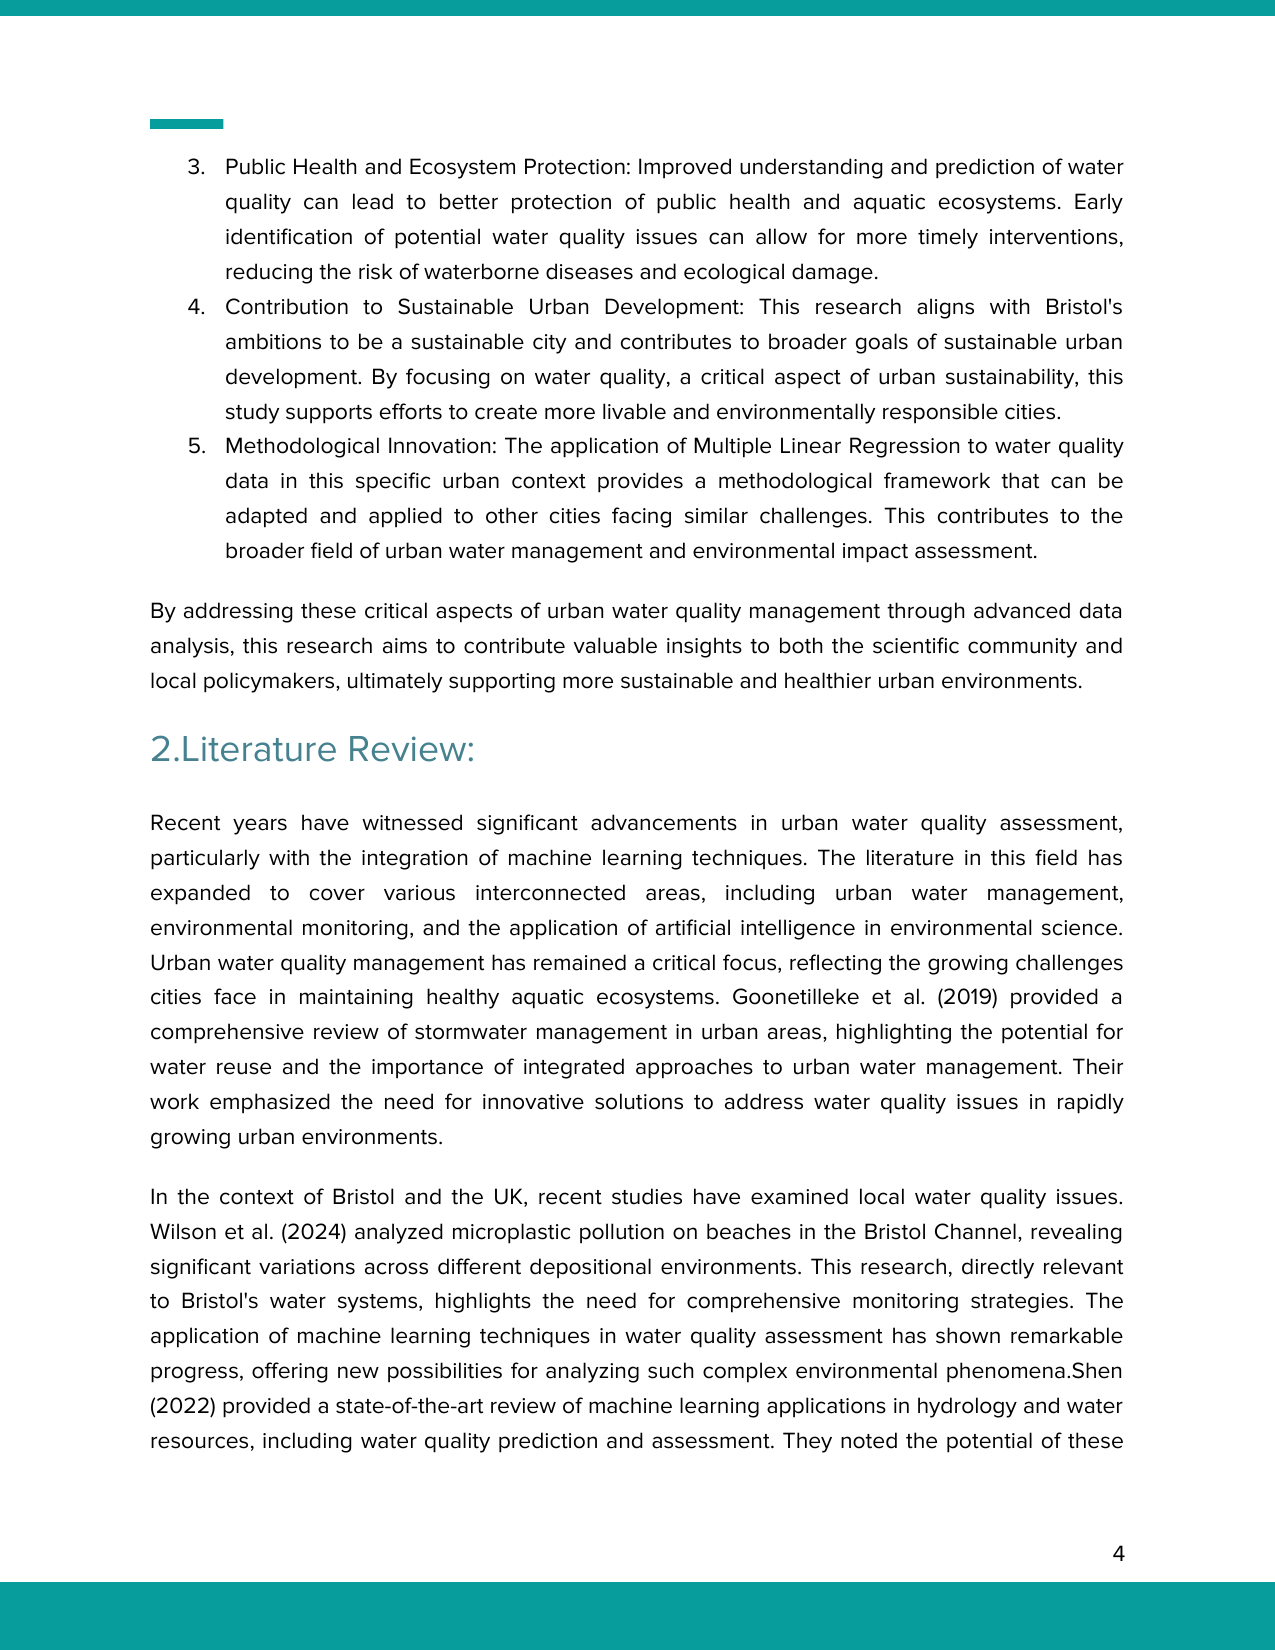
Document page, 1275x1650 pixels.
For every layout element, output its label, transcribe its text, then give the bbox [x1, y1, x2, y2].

picture [150, 119, 224, 129]
text Recent years have witnessed significant advancements in urban water quality assessment, particularly with the integration of machine learning techniques. The literature in this field has expanded to cover various interconnected areas, including urban water management, environmental monitoring, and the application of artificial intelligence in environmental science. Urban water quality management has remained a critical focus, reflecting the growing challenges cities face in maintaining healthy aquatic ecosystems. Goonetilleke et al. (2019) provided a comprehensive review of stormwater management in urban areas, highlighting the potential for water reuse and the importance of integrated approaches to urban water management. Their work emphasized the need for innovative solutions to address water quality issues in rapidly growing urban environments. [150, 809, 1125, 1151]
text By addressing these critical aspects of urban water quality management through advanced data analysis, this research aims to contribute valuable insights to both the scientific community and local policymakers, ultimately supporting more sustainable and healthier urban environments. [150, 597, 1125, 695]
list Contribution to Sustainable Urban Development: This research aligns with Bristol's ambitions to be a sustainable city and contributes to broader goals of sustainable urban development. By focusing on water quality, a critical aspect of urban sustainability, this study supports efforts to create more livable and environmentally responsible cities. [187, 293, 1125, 426]
list Methodological Innovation: The application of Multiple Linear Regression to water quality data in this specific urban context provides a methodological framework that can be adapted and applied to other cities facing similar challenges. This contributes to the broader field of urban water management and environmental impact assessment. [187, 433, 1125, 566]
subtitle 2.Literature Review: [150, 727, 1125, 773]
picture [0, 0, 1275, 16]
picture [0, 1582, 1275, 1650]
list Public Health and Ecosystem Protection: Improved understanding and prediction of water quality can lead to better protection of public health and aquatic ecosystems. Early identification of potential water quality issues can allow for more timely interventions, reducing the risk of waterborne diseases and ecological damage. [187, 154, 1125, 286]
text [150, 1183, 1125, 1455]
